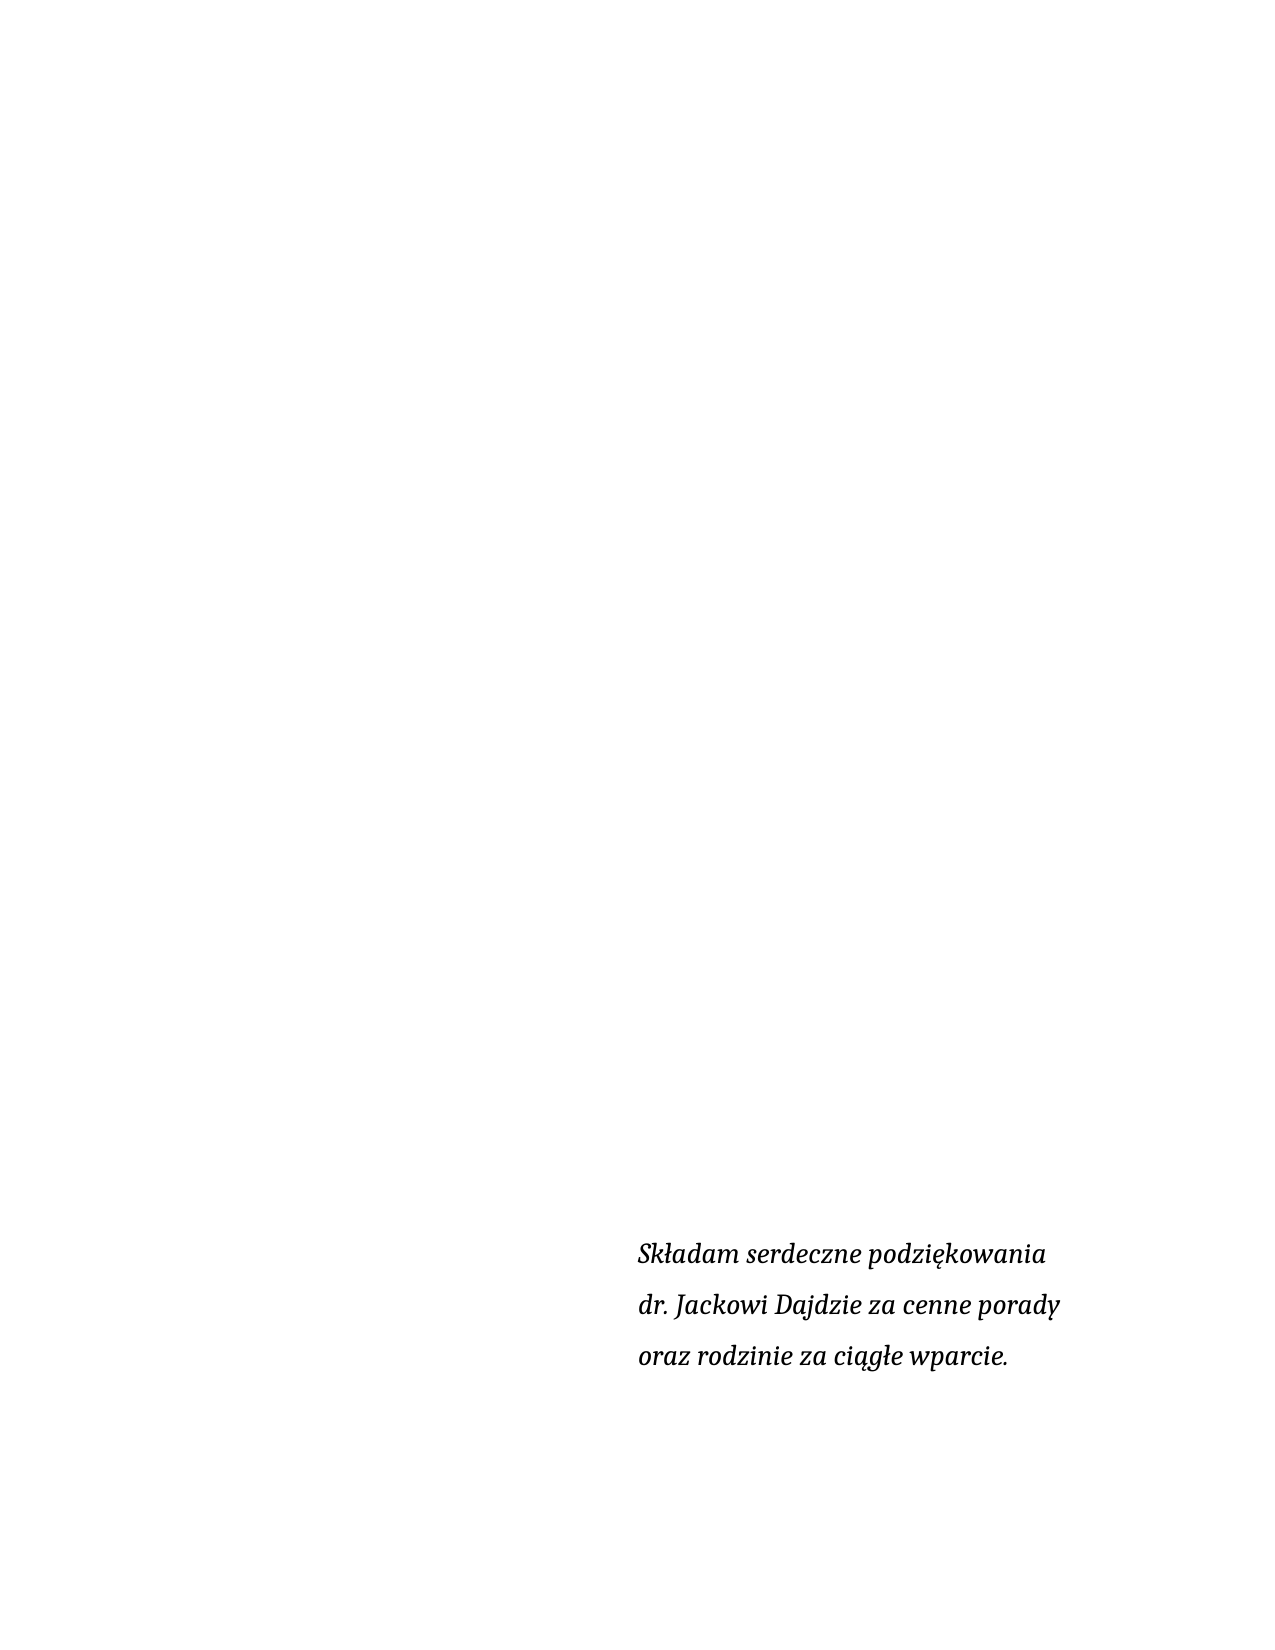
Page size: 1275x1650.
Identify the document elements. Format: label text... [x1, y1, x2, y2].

text dr. Jackowi Dajdzie za cenne porady [638, 1288, 1127, 1322]
text oraz rodzinie za ciągłe wparcie. [638, 1339, 1127, 1373]
text Składam serdeczne podziękowania [638, 1237, 1127, 1271]
